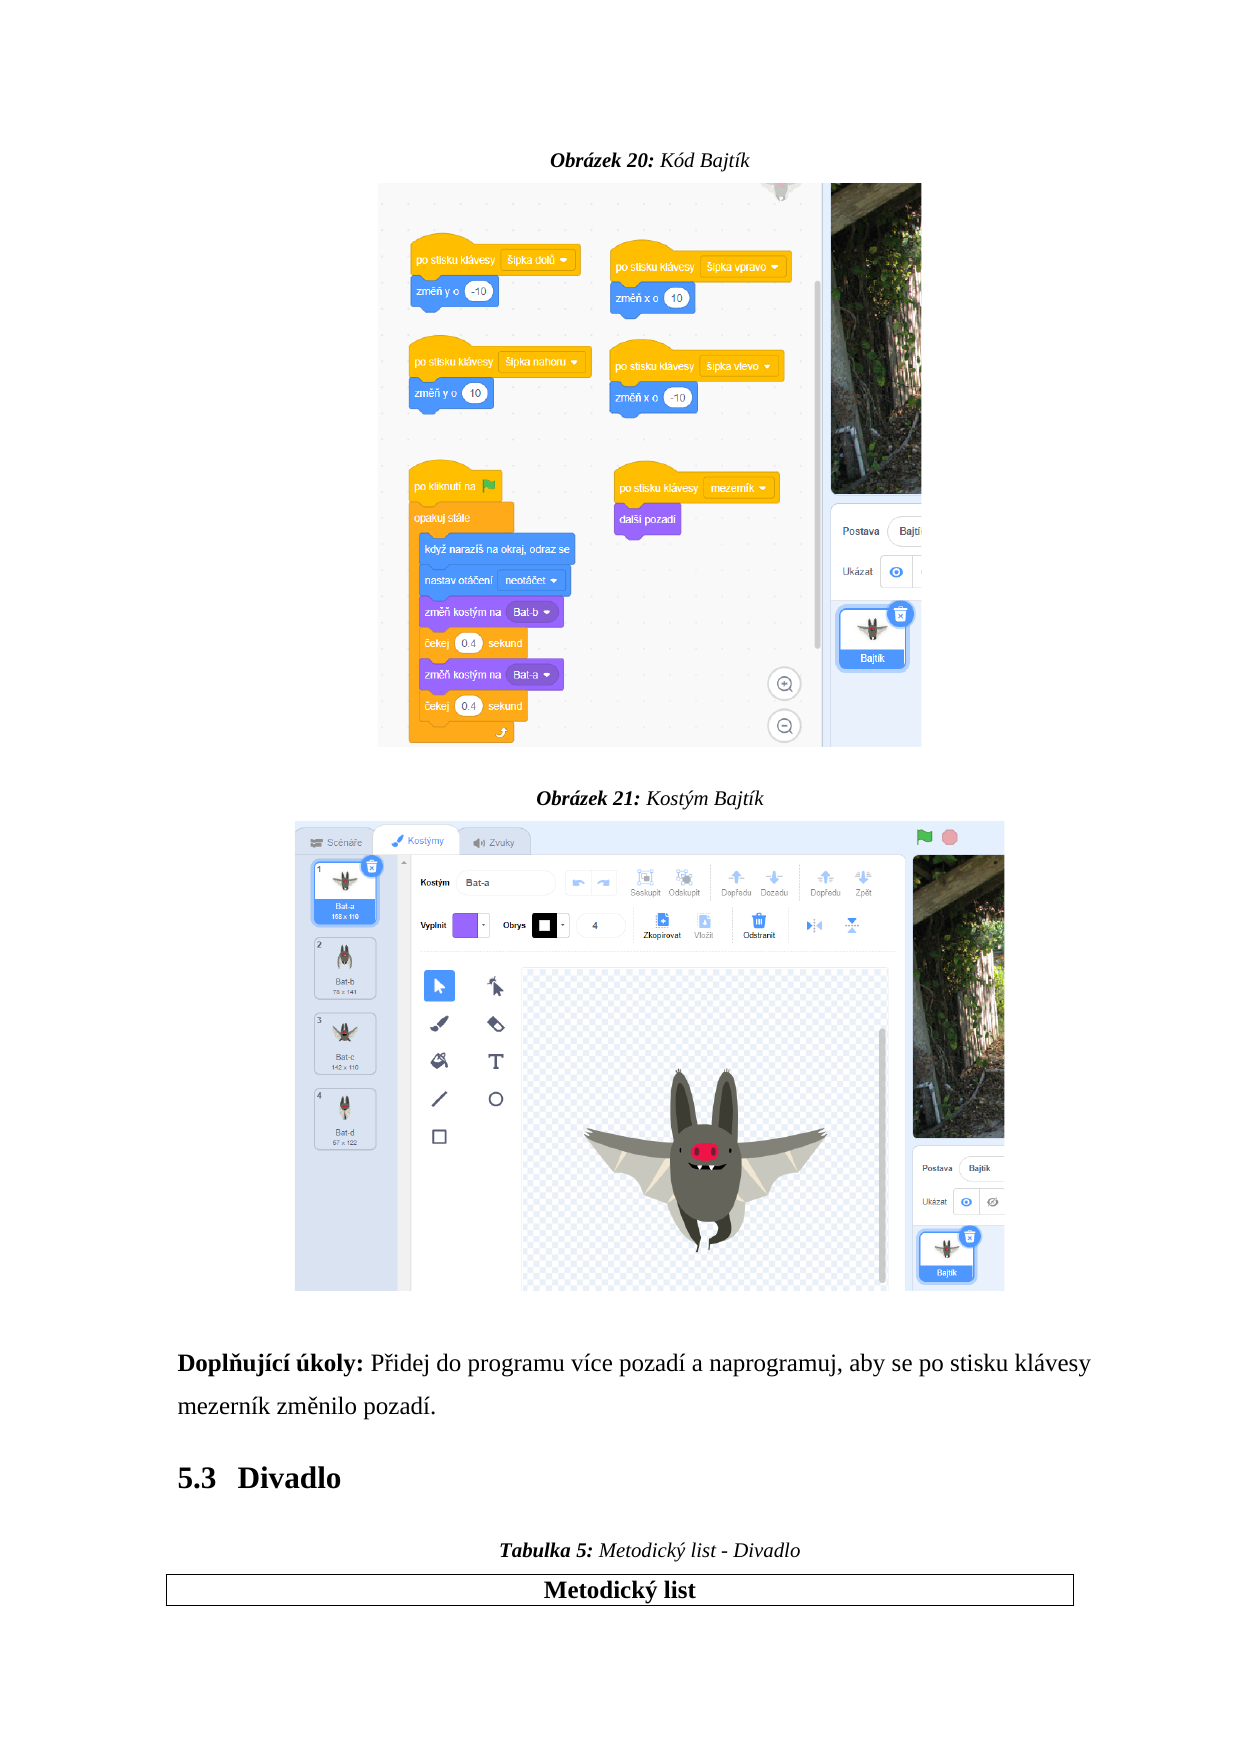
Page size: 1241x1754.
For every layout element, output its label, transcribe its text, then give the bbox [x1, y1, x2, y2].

text Doplňující úkoly: Přidej do programu více pozadí a naprogramuj, aby se po stisku klávesy mezerník změnilo pozadí. [177, 1348, 1122, 1420]
picture [294, 821, 1005, 1291]
text Tabulka 5: Metodický list - Divadlo [177, 1538, 1122, 1562]
table_header Metodický list [167, 1575, 1073, 1605]
picture [377, 183, 922, 747]
subtitle Divadlo [177, 1459, 1122, 1495]
